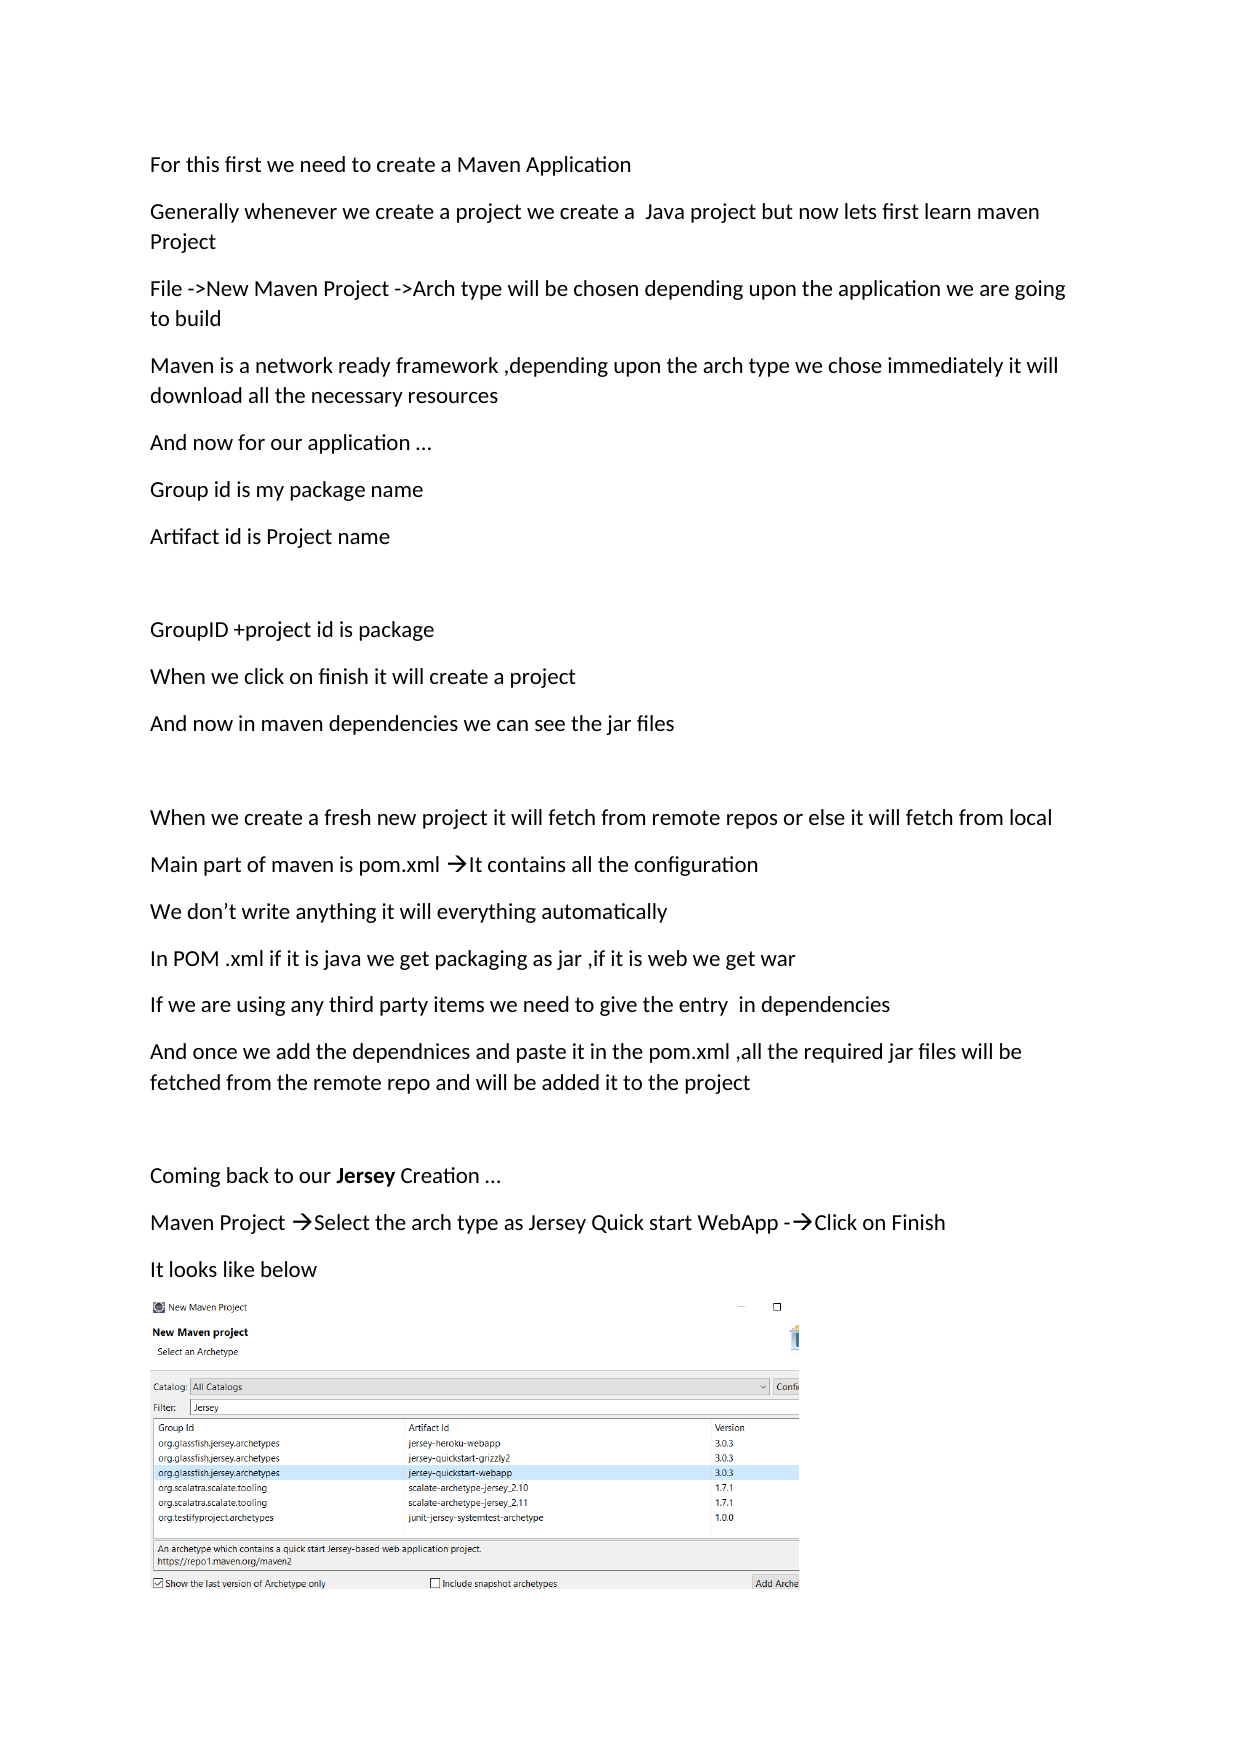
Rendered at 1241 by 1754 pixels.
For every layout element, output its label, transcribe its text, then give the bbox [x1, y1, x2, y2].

text If we are using any third party items we need to give the entry in dependencies [150, 991, 1090, 1019]
text Main part of maven is pom.xml It contains all the configuration [150, 850, 1090, 878]
text And once we add the dependnices and paste it in the pom.xml ,all the required jar files will be fetched from the remote repo and will be added it to the project [150, 1037, 1090, 1096]
picture [150, 1302, 799, 1589]
text GroupID +project id is package [150, 616, 1090, 644]
text Maven Project Select the arch type as Jersey Quick start WebApp -Click on Finish [150, 1208, 1090, 1236]
text And now for our application … [150, 428, 1090, 456]
text Generally whenever we create a project we create a Java project but now lets first learn maven Project [150, 197, 1090, 255]
text And now in maven dependencies we can see the jar files [150, 709, 1090, 737]
text In POM .xml if it is java we get packaging as jar ,if it is web we get war [150, 944, 1090, 972]
text File ->New Maven Project ->Arch type will be chosen depending upon the application we are going to build [150, 274, 1090, 332]
text Group id is my package name [150, 475, 1090, 503]
text Coming back to our Jersey Creation … [150, 1161, 1090, 1189]
text It looks like below [150, 1255, 1090, 1283]
text For this first we need to create a Maven Application [150, 150, 1090, 178]
text We don’t write anything it will everything automatically [150, 897, 1090, 925]
text Maven is a network ready framework ,depending upon the arch type we chose immediately it will download all the necessary resources [150, 351, 1090, 409]
text When we click on finish it will create a project [150, 662, 1090, 691]
text When we create a fresh new project it will fetch from remote repos or else it will fetch from local [150, 803, 1090, 831]
text Artifact id is Project name [150, 522, 1090, 550]
